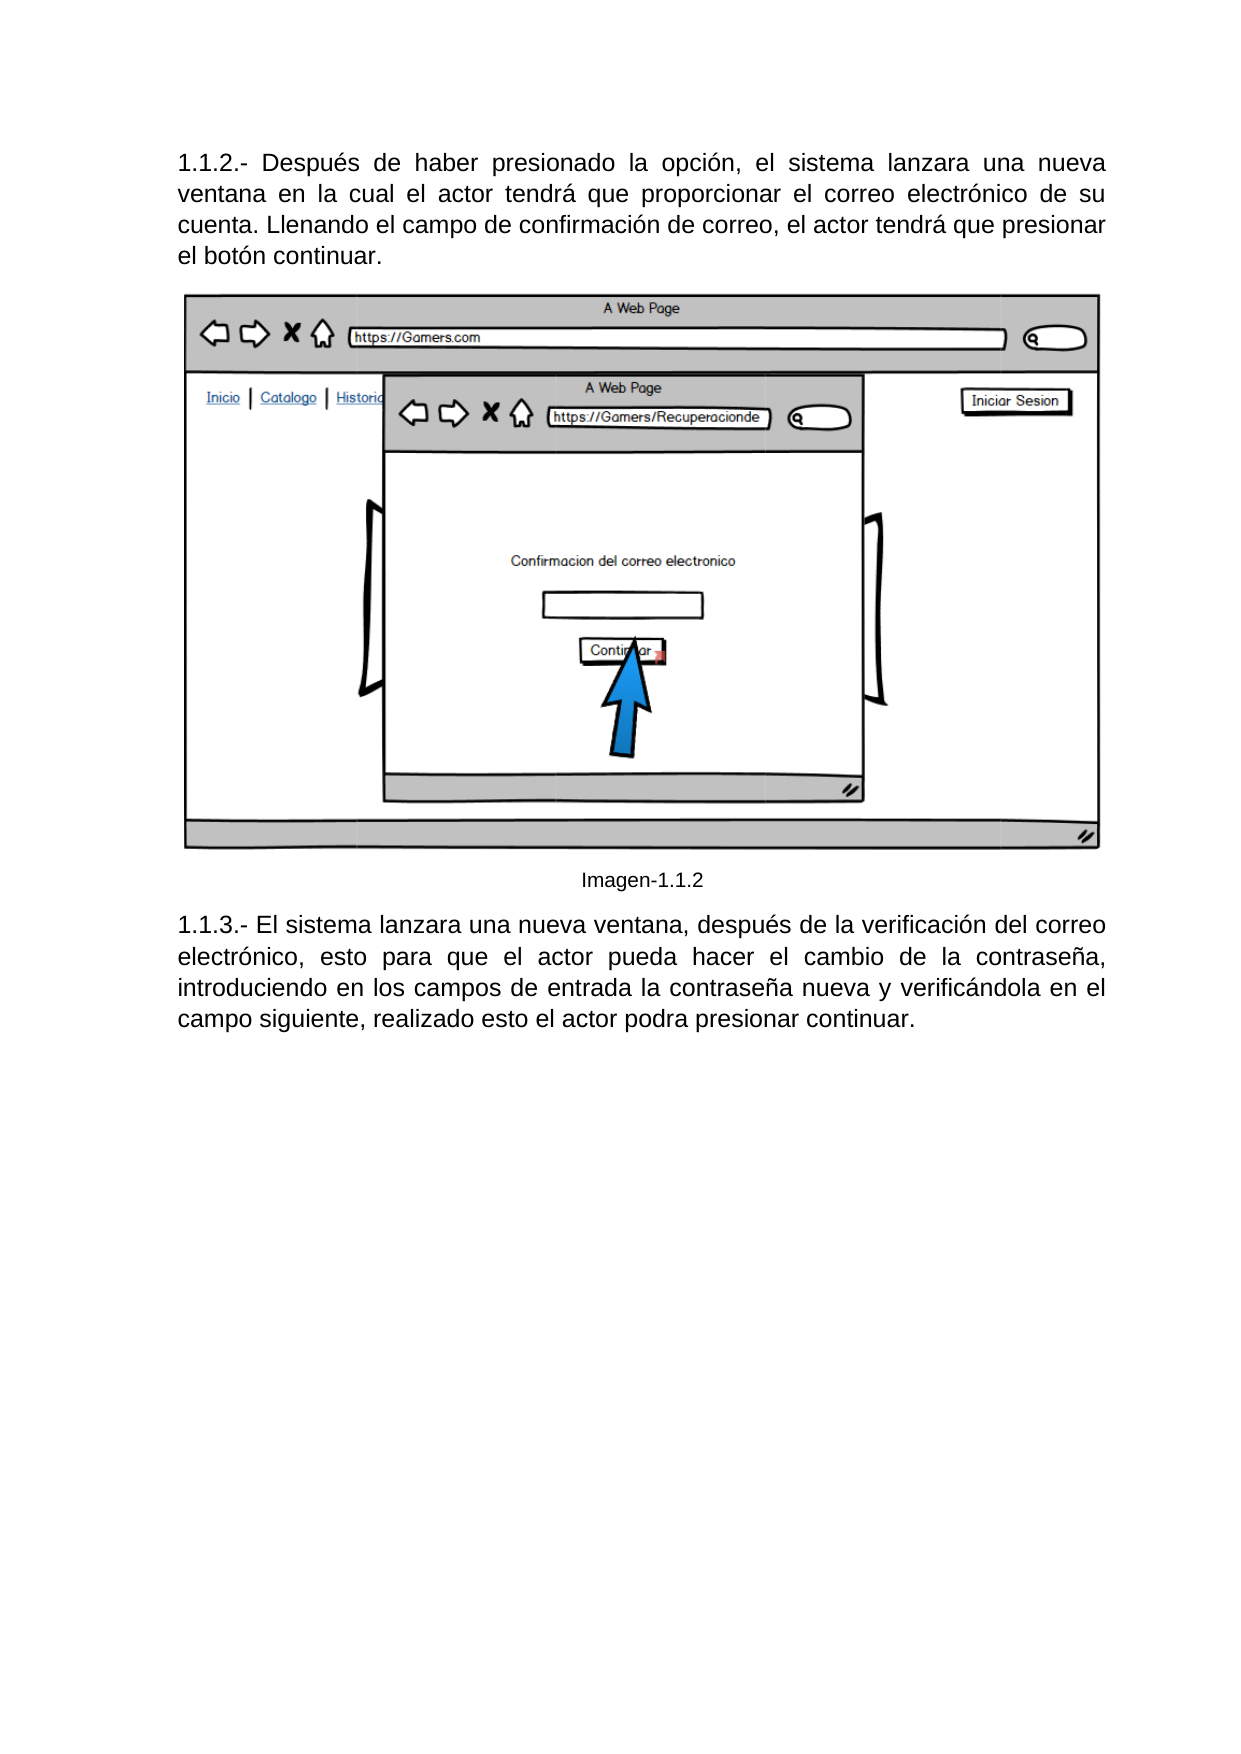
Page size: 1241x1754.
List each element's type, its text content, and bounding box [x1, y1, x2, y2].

text Imagen-1.1.2 [177, 868, 1107, 892]
text 1.1.2.- Después de haber presionado la opción, el sistema lanzara una nueva ventana en la cual el actor tendrá que proporcionar el correo electrónico de su cuenta. Llenando el campo de confirmación de correo, el actor tendrá que presionar el botón continuar. [177, 148, 1107, 269]
picture [184, 288, 1101, 850]
text 1.1.3.- El sistema lanzara una nueva ventana, después de la verificación del correo electrónico, esto para que el actor pueda hacer el cambio de la contraseña, introduciendo en los campos de entrada la contraseña nueva y verificándola en el campo siguiente, realizado esto el actor podra presionar continuar. [177, 911, 1107, 1032]
